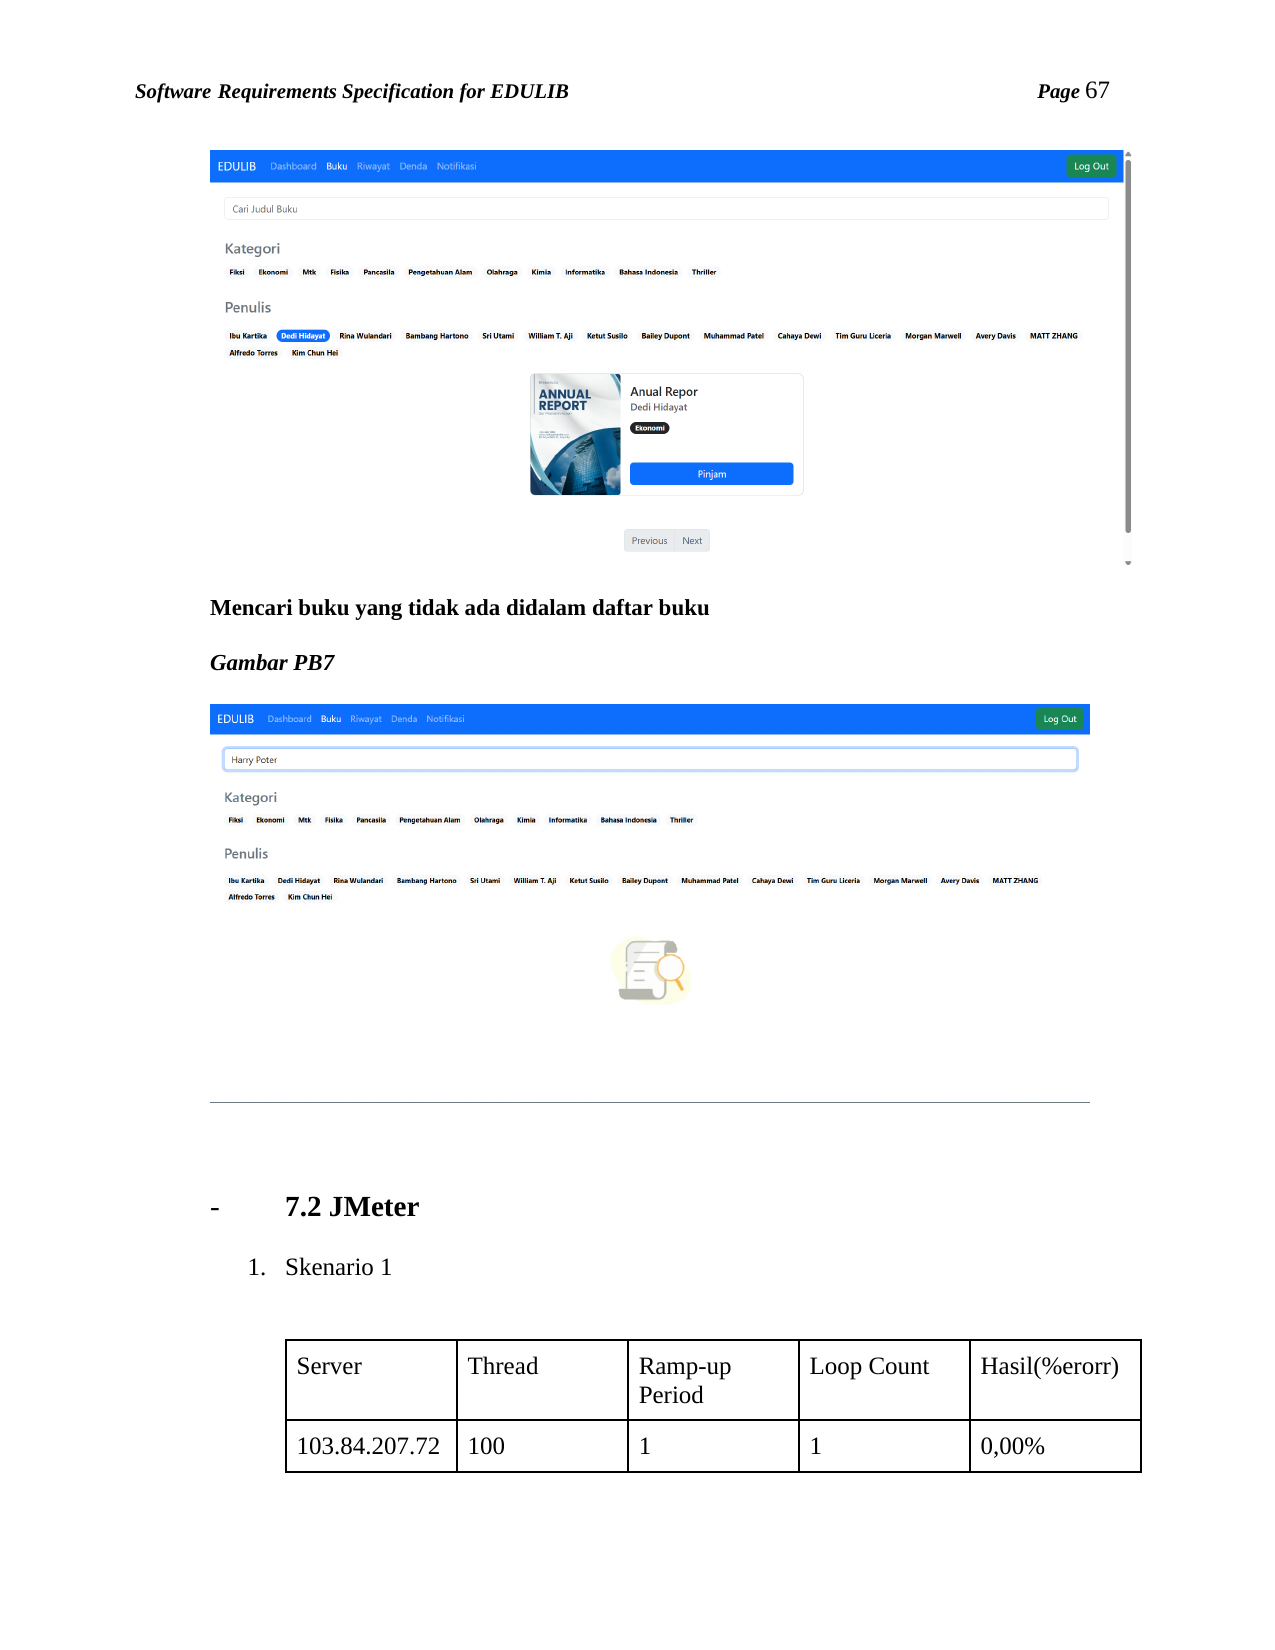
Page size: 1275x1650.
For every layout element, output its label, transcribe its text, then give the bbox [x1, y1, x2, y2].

picture [210, 704, 1090, 1103]
picture [210, 150, 1132, 565]
subtitle 7.2 JMeter [210, 1189, 1140, 1223]
list Skenario 1 [247, 1252, 1140, 1281]
text Gambar PB7 [135, 649, 1140, 675]
text Mencari buku yang tidak ada didalam daftar buku [135, 594, 1140, 620]
